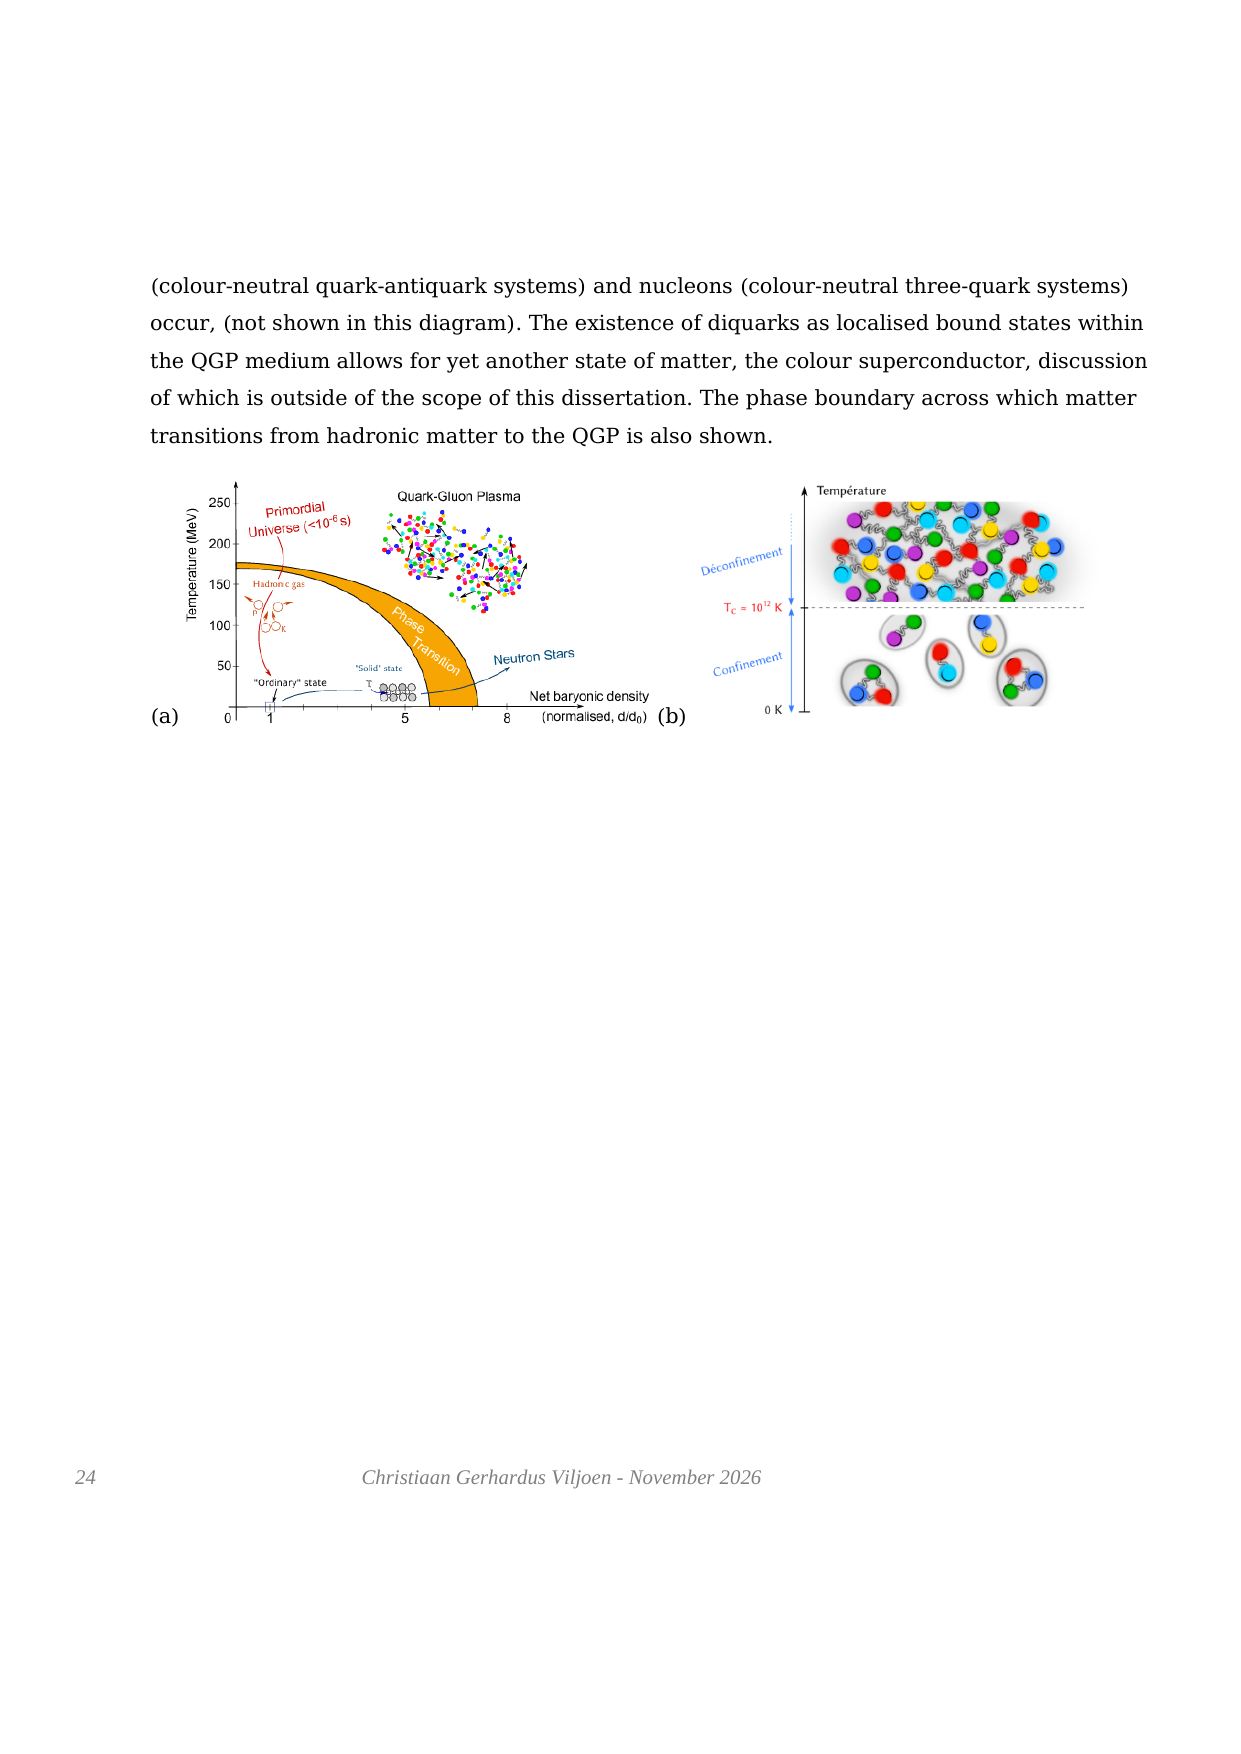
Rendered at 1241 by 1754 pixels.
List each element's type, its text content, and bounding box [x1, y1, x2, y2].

picture [693, 468, 1098, 724]
text In Figure 3 (a), a simplified phase diagram of hadronic matter is depicted. Within the hadronic phase, there is a baryonic density/temperature boundary where transitions between mesons (colour-neutral quark-antiquark systems) and nucleons (colour-neutral three-quark systems) occur, (not shown in this diagram). The existence of diquarks as localised bound states within the QGP medium allows for yet another state of matter, the colour superconductor, discussion of which is outside of the scope of this dissertation. The phase boundary across which matter transitions from hadronic matter to the QGP is also shown. [150, 272, 1165, 447]
picture [186, 481, 650, 724]
